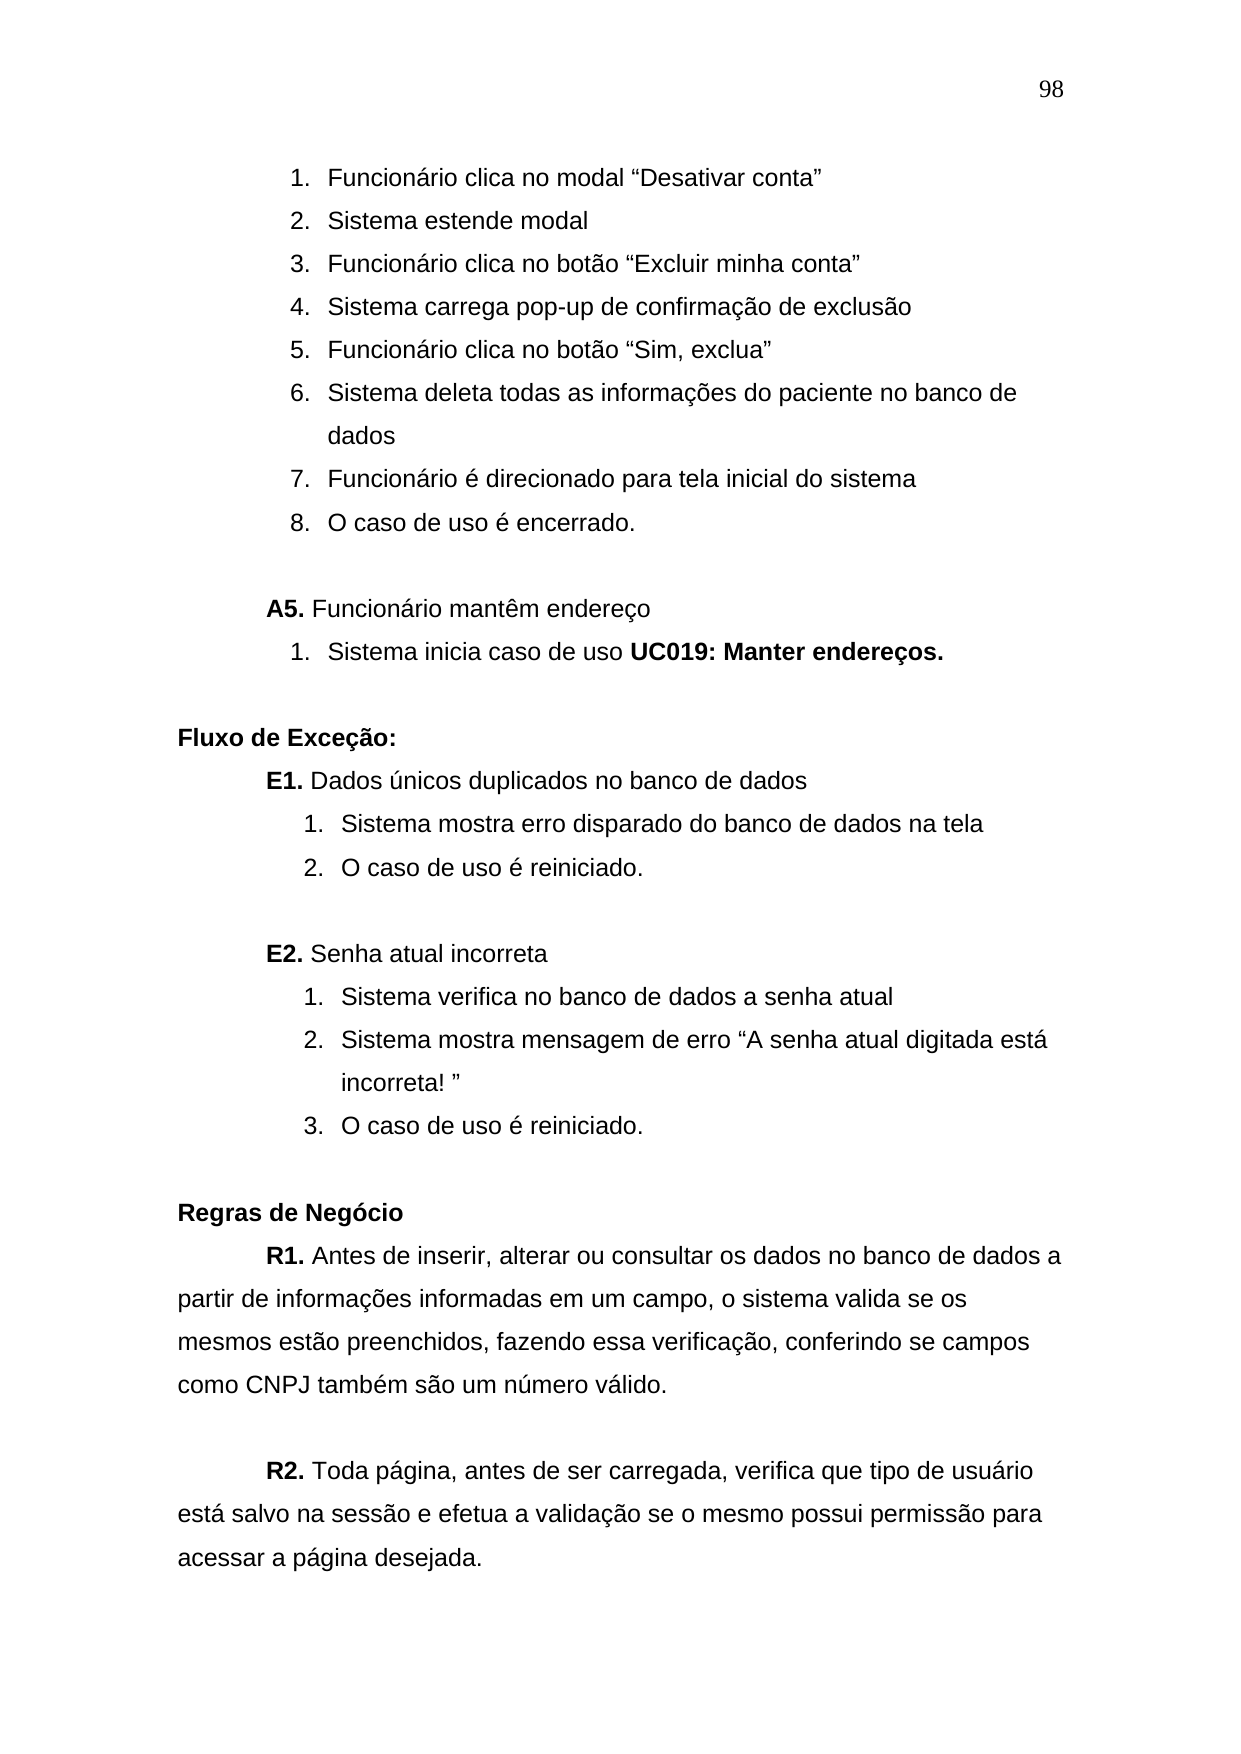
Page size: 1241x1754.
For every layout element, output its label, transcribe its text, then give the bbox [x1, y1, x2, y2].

list Sistema inicia caso de uso UC019: Manter endereços. [290, 637, 1064, 666]
list Sistema deleta todas as informações do paciente no banco de dados [290, 378, 1064, 450]
list O caso de uso é reiniciado. [303, 852, 1064, 881]
text Fluxo de Exceção: [177, 723, 1064, 752]
list O caso de uso é encerrado. [290, 507, 1064, 536]
text Regras de Negócio [177, 1197, 1064, 1226]
list Funcionário clica no botão “Sim, exclua” [290, 335, 1064, 364]
list Funcionário é direcionado para tela inicial do sistema [290, 464, 1064, 493]
text E2. Senha atual incorreta [177, 939, 1064, 967]
list Funcionário clica no modal “Desativar conta” [290, 162, 1064, 191]
list O caso de uso é reiniciado. [303, 1111, 1064, 1140]
list Sistema estende modal [290, 206, 1064, 234]
list Sistema carrega pop-up de confirmação de exclusão [290, 292, 1064, 321]
text R2. Toda página, antes de ser carregada, verifica que tipo de usuário está salvo na sessão e efetua a validação se o mesmo possui permissão para acessar a página desejada. [177, 1456, 1064, 1571]
list Funcionário clica no botão “Excluir minha conta” [290, 249, 1064, 277]
text E1. Dados únicos duplicados no banco de dados [177, 766, 1064, 795]
list Sistema mostra mensagem de erro “A senha atual digitada está incorreta! ” [303, 1025, 1064, 1097]
text R1. Antes de inserir, alterar ou consultar os dados no banco de dados a partir de informações informadas em um campo, o sistema valida se os mesmos estão preenchidos, fazendo essa verificação, conferindo se campos como CNPJ também são um número válido. [177, 1241, 1064, 1399]
list Sistema mostra erro disparado do banco de dados na tela [303, 809, 1064, 838]
text A5. Funcionário mantêm endereço [177, 594, 1064, 622]
list Sistema verifica no banco de dados a senha atual [303, 982, 1064, 1011]
